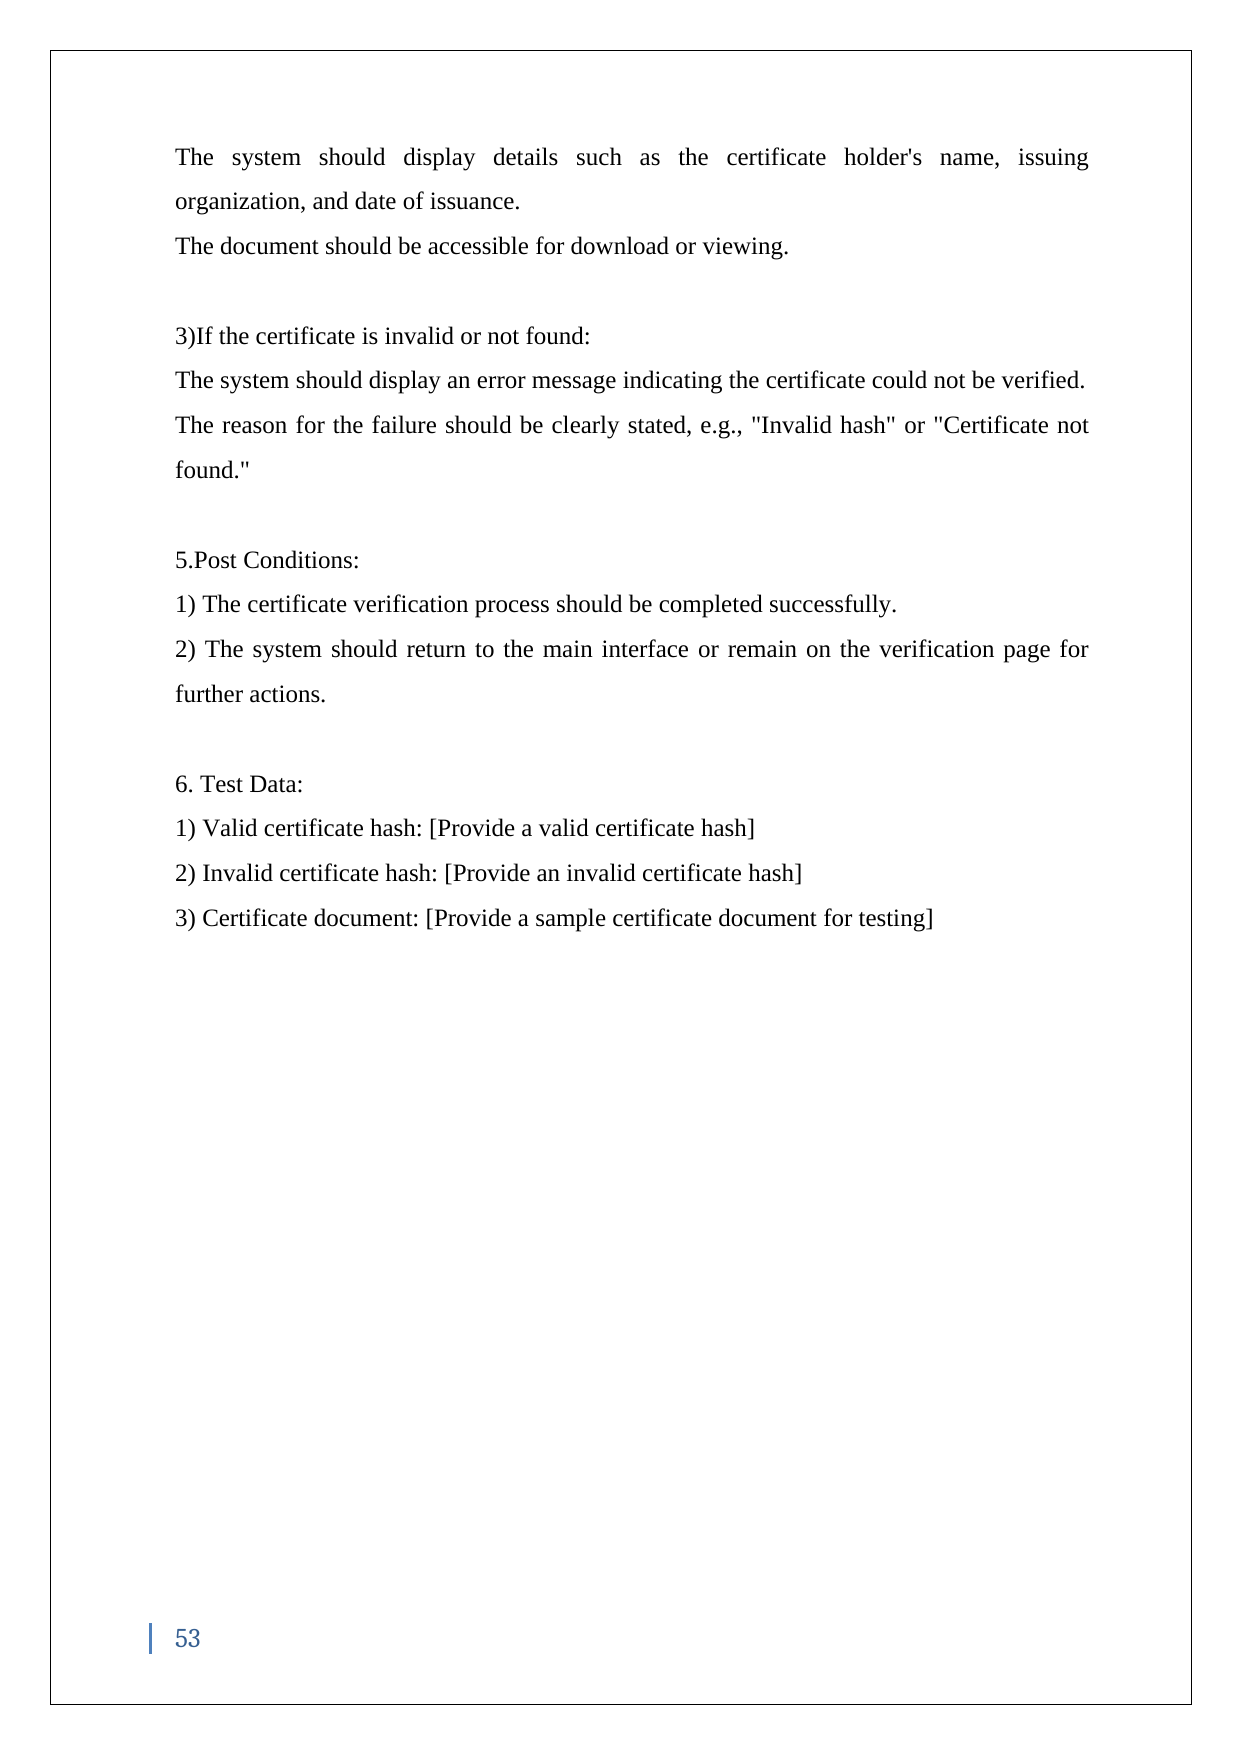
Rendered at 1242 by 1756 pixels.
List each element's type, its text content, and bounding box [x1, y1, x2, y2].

text The reason for the failure should be clearly stated, e.g., "Invalid hash" or "Certificate not found." [175, 410, 1091, 484]
text 2) Invalid certificate hash: [Provide an invalid certificate hash] [175, 858, 1091, 887]
text 3)If the certificate is invalid or not found: [175, 321, 1091, 349]
text 6. Test Data: [175, 769, 1091, 797]
text 1) The certificate verification process should be completed successfully. [175, 589, 1091, 618]
text 5.Post Conditions: [175, 545, 1091, 573]
text The system should display details such as the certificate holder's name, issuing organization, and date of issuance. [175, 142, 1091, 215]
text 2) The system should return to the main interface or remain on the verification page for further actions. [175, 634, 1091, 708]
text The system should display an error message indicating the certificate could not be verified. [175, 366, 1091, 394]
text 1) Valid certificate hash: [Provide a valid certificate hash] [175, 813, 1091, 842]
text The document should be accessible for download or viewing. [175, 231, 1091, 260]
text 3) Certificate document: [Provide a sample certificate document for testing] [175, 903, 1091, 932]
